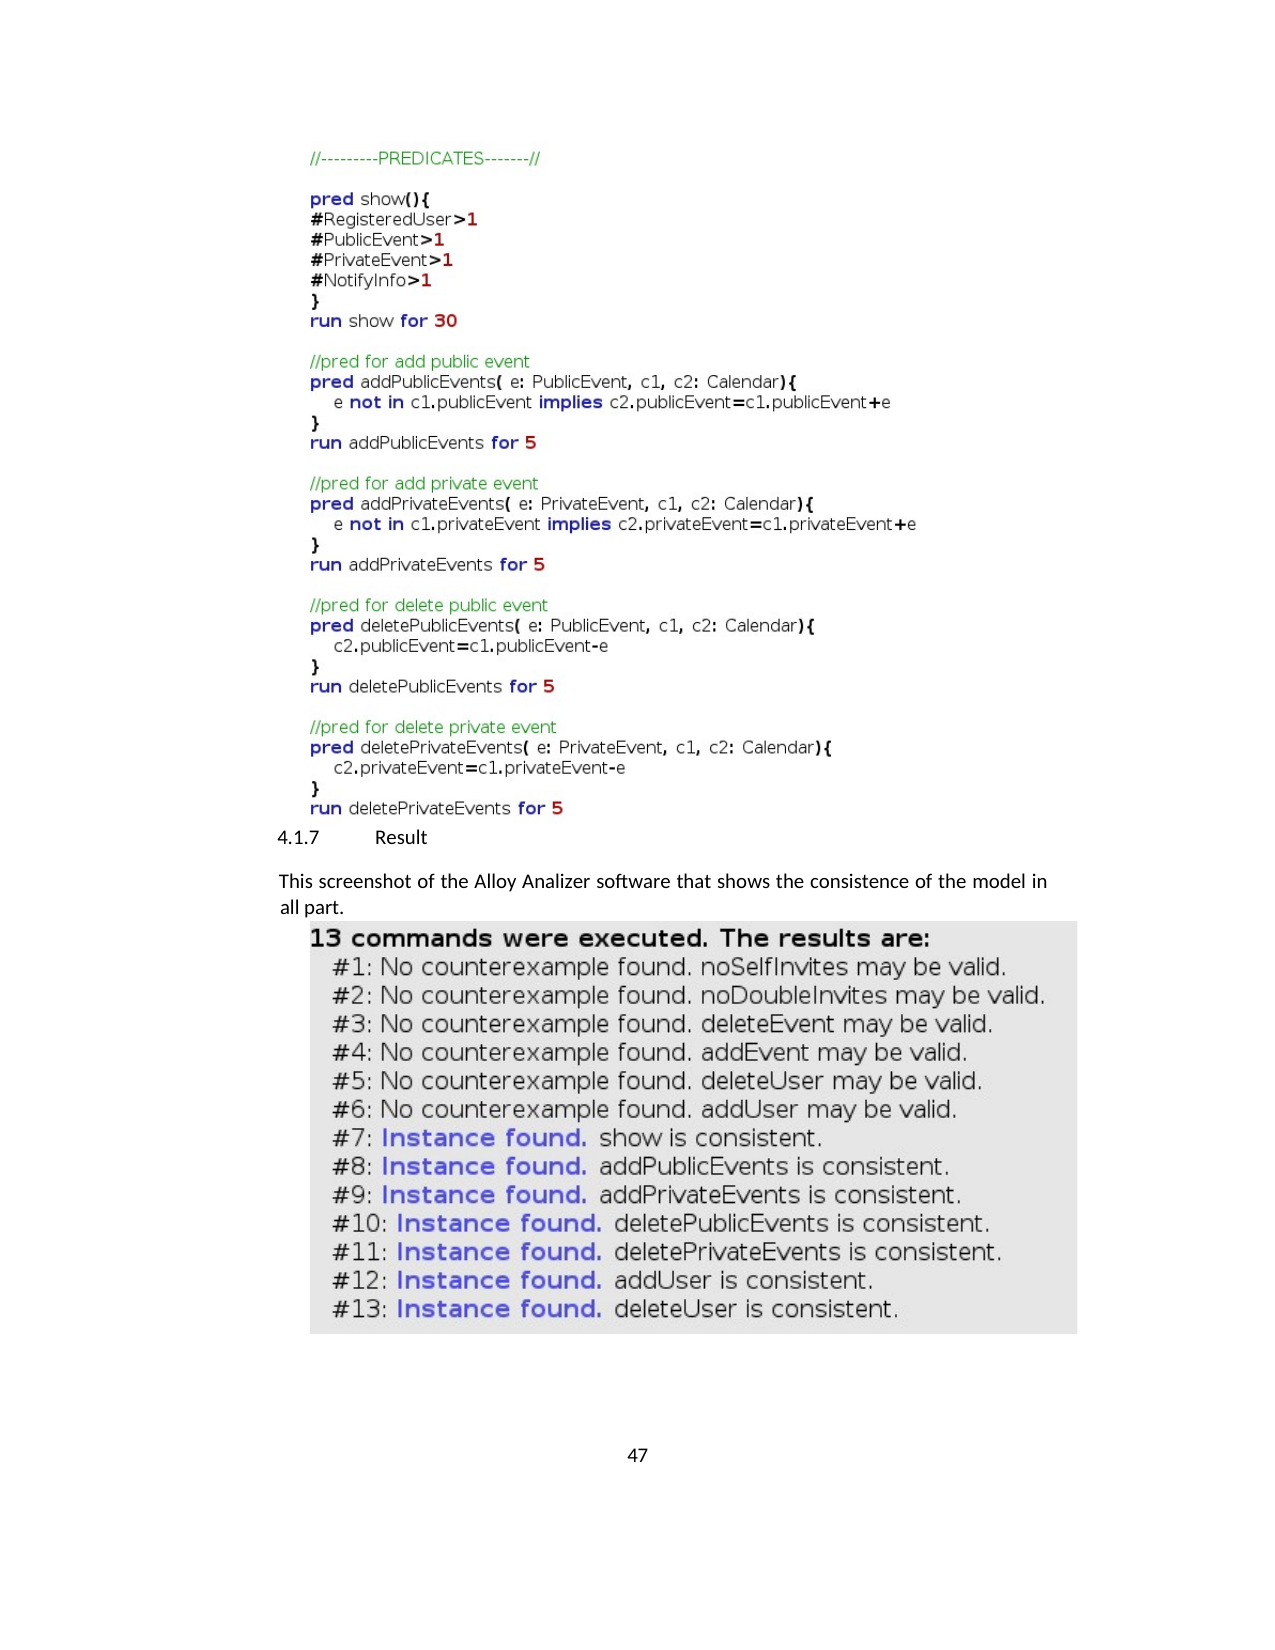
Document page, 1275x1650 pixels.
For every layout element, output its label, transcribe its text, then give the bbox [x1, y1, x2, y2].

picture [309, 141, 1078, 824]
text This screenshot of the Alloy Analizer software that shows the consistence of the model in all part. [279, 868, 1049, 920]
text 4.1.7 Result [277, 824, 1127, 849]
picture [309, 921, 1078, 1334]
